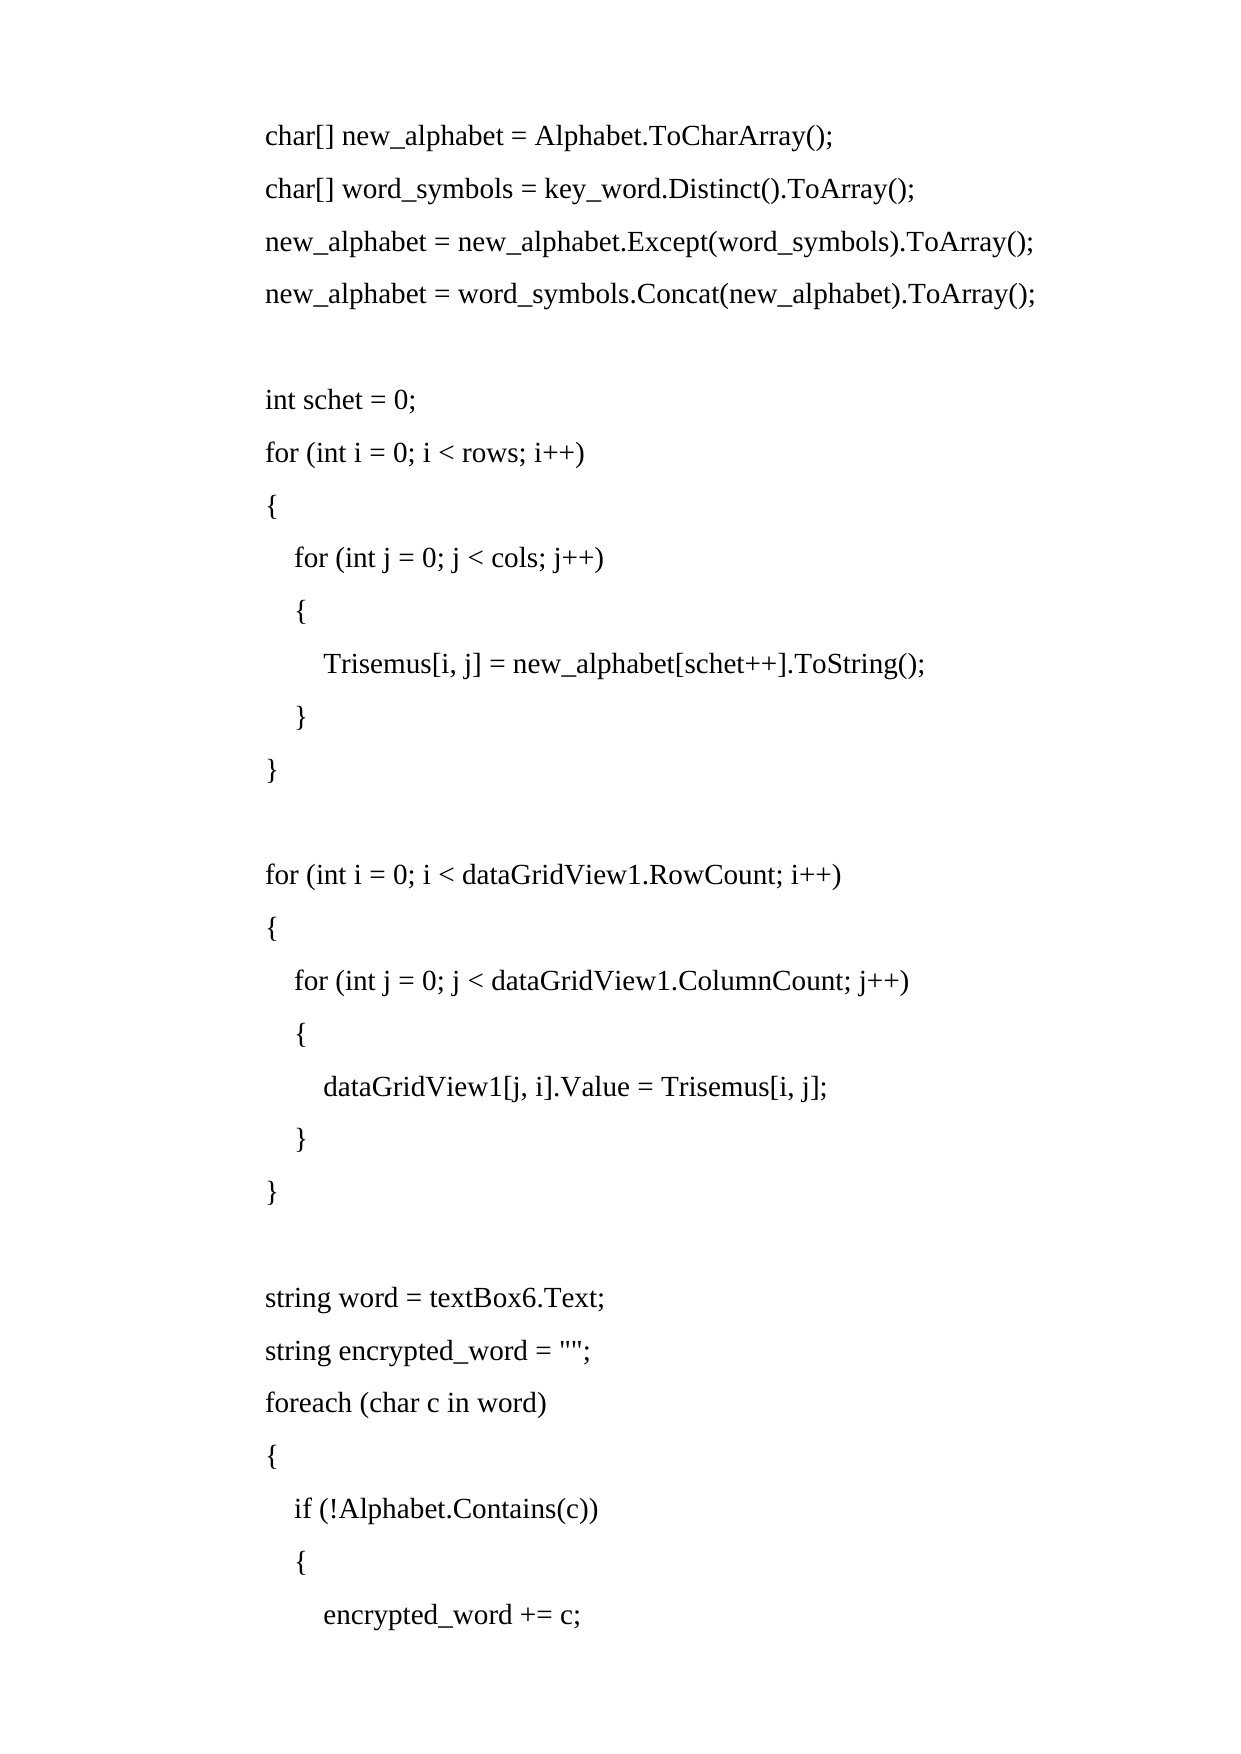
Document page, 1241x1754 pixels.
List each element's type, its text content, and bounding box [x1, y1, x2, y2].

text encrypted_word += c; [177, 1597, 1152, 1630]
text } [177, 699, 1152, 733]
text char[] word_symbols = key_word.Distinct().ToArray(); [177, 171, 1152, 204]
text Trisemus[i, j] = new_alphabet[schet++].ToString(); [177, 646, 1152, 680]
text for (int j = 0; j < dataGridView1.ColumnCount; j++) [177, 963, 1152, 997]
text } [177, 752, 1152, 785]
text { [177, 1438, 1152, 1472]
text string word = textBox6.Text; [177, 1280, 1152, 1313]
text dataGridView1[j, i].Value = Trisemus[i, j]; [177, 1069, 1152, 1102]
text int schet = 0; [177, 382, 1152, 416]
text { [177, 1016, 1152, 1049]
text new_alphabet = word_symbols.Concat(new_alphabet).ToArray(); [177, 277, 1152, 310]
text if (!Alphabet.Contains(c)) [177, 1491, 1152, 1525]
text string encrypted_word = ""; [177, 1333, 1152, 1366]
text char[] new_alphabet = Alphabet.ToCharArray(); [177, 118, 1152, 152]
text for (int j = 0; j < cols; j++) [177, 541, 1152, 574]
text foreach (char c in word) [177, 1386, 1152, 1419]
text { [177, 488, 1152, 521]
text { [177, 910, 1152, 944]
text for (int i = 0; i < rows; i++) [177, 435, 1152, 468]
text { [177, 593, 1152, 627]
text { [177, 1544, 1152, 1578]
text new_alphabet = new_alphabet.Except(word_symbols).ToArray(); [177, 224, 1152, 257]
text for (int i = 0; i < dataGridView1.RowCount; i++) [177, 857, 1152, 891]
text } [177, 1122, 1152, 1155]
text } [177, 1174, 1152, 1208]
